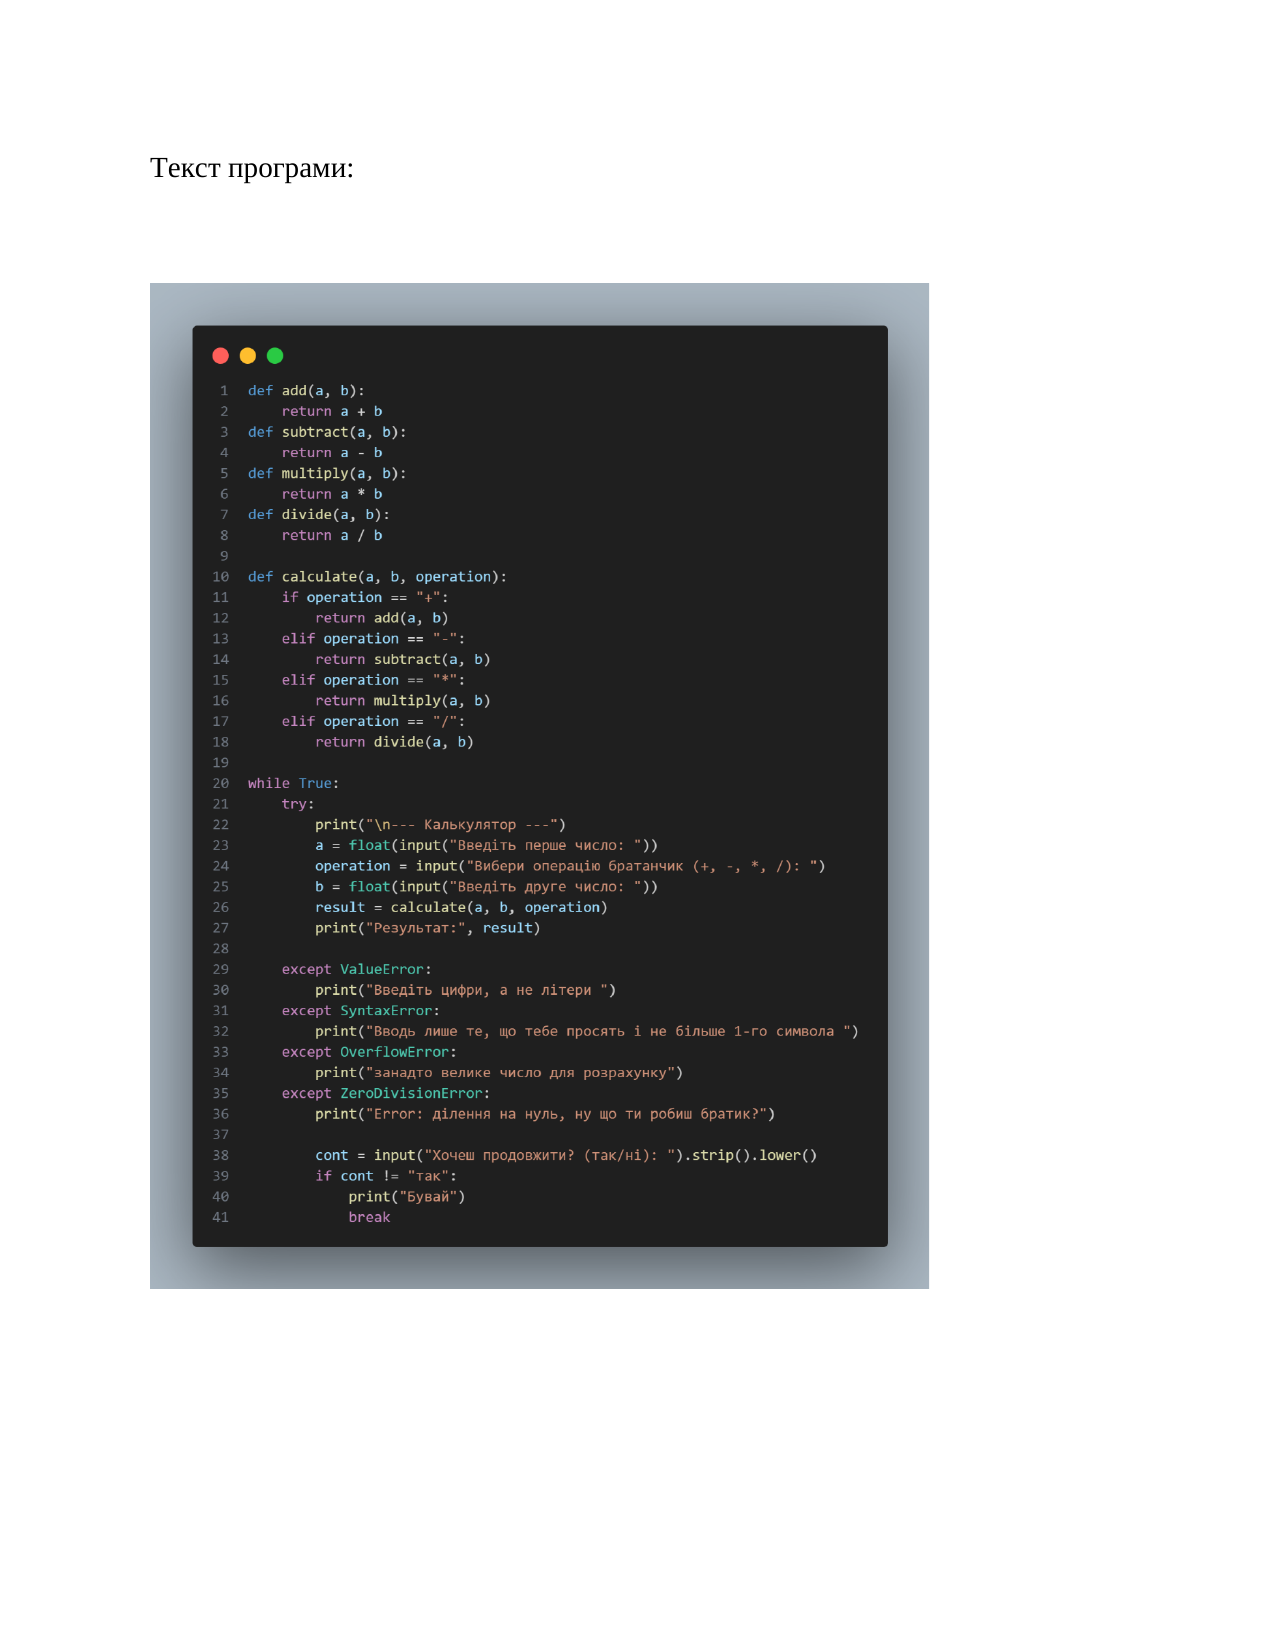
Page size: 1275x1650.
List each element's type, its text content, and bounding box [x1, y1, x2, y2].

text Текст програми: [150, 150, 1125, 183]
picture [150, 283, 930, 1289]
